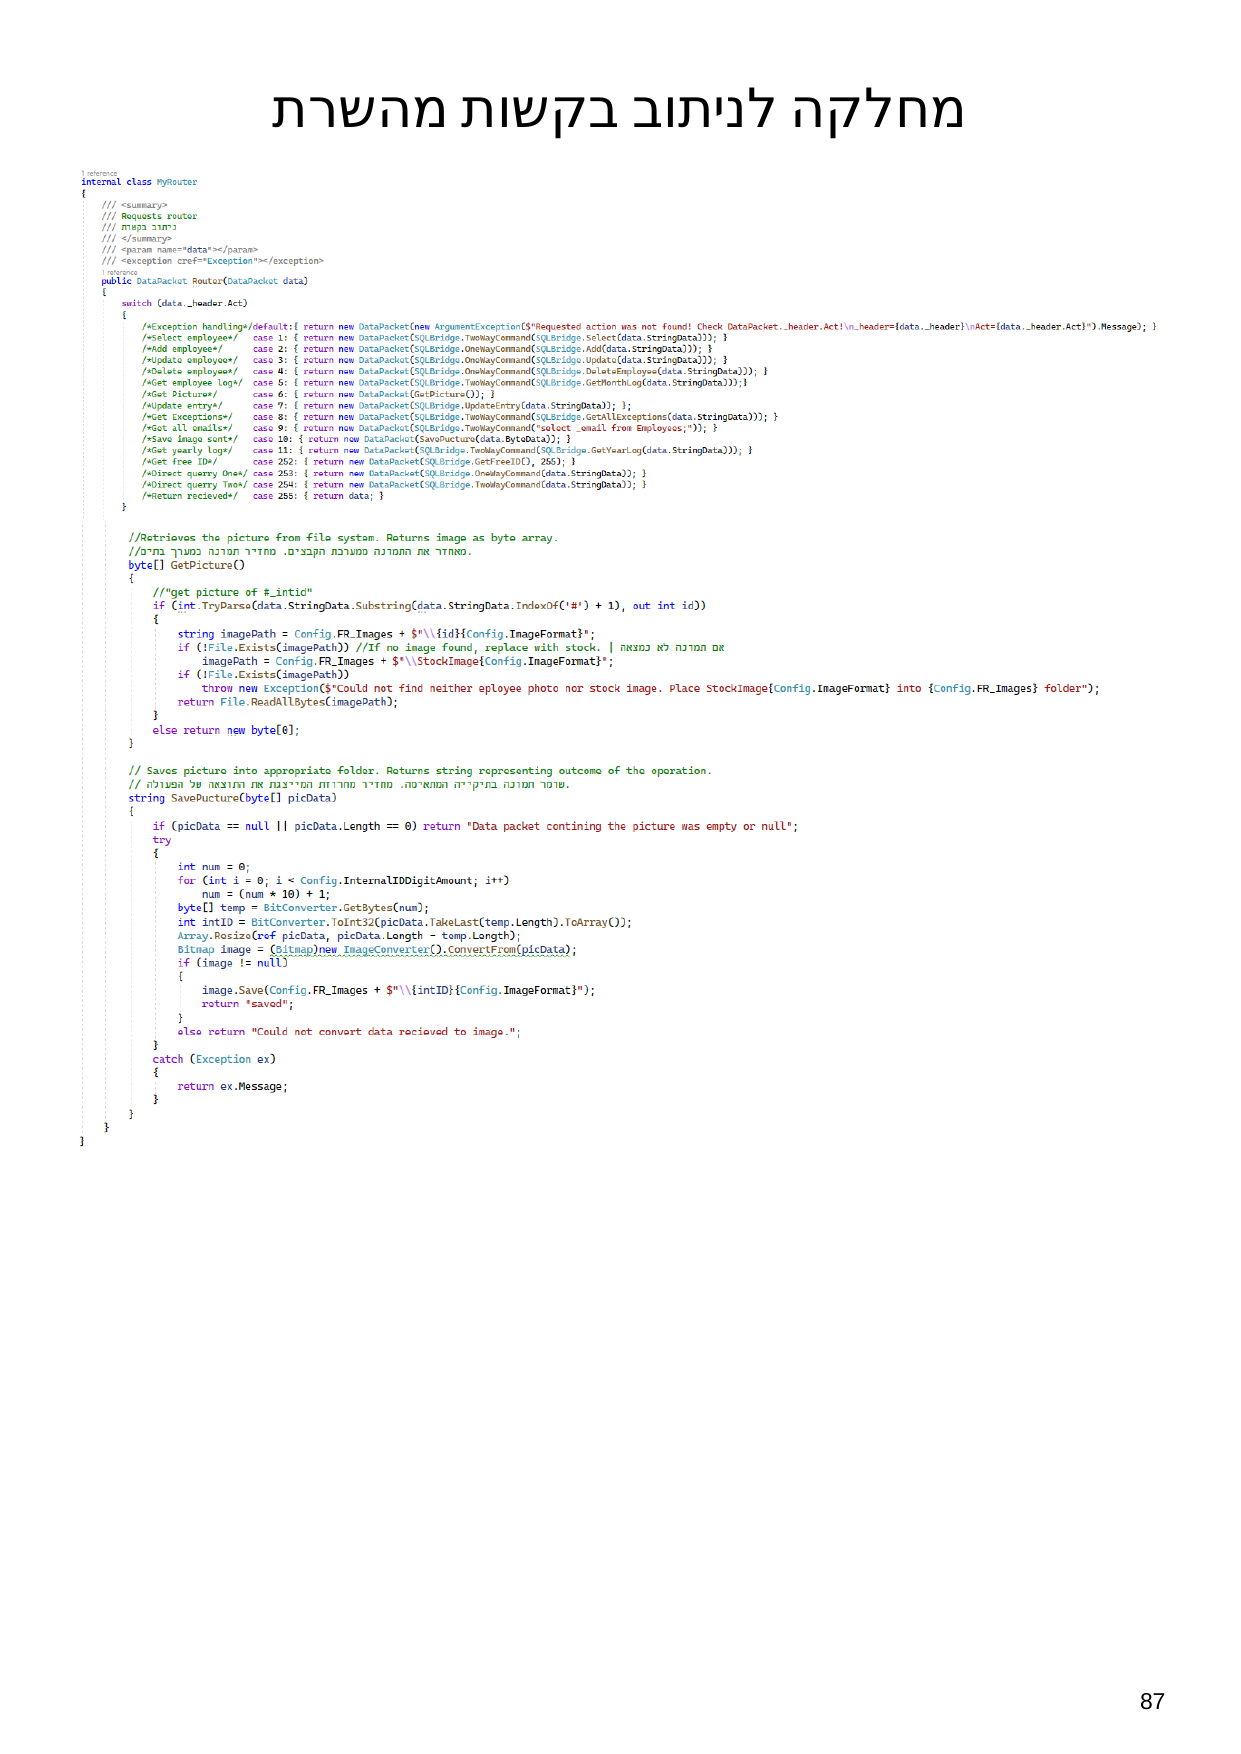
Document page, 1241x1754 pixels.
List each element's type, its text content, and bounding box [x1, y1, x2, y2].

picture [74, 163, 1165, 520]
picture [74, 521, 1165, 1170]
text מחלקה לניתוב בקשות מהשרת [75, 75, 1165, 141]
